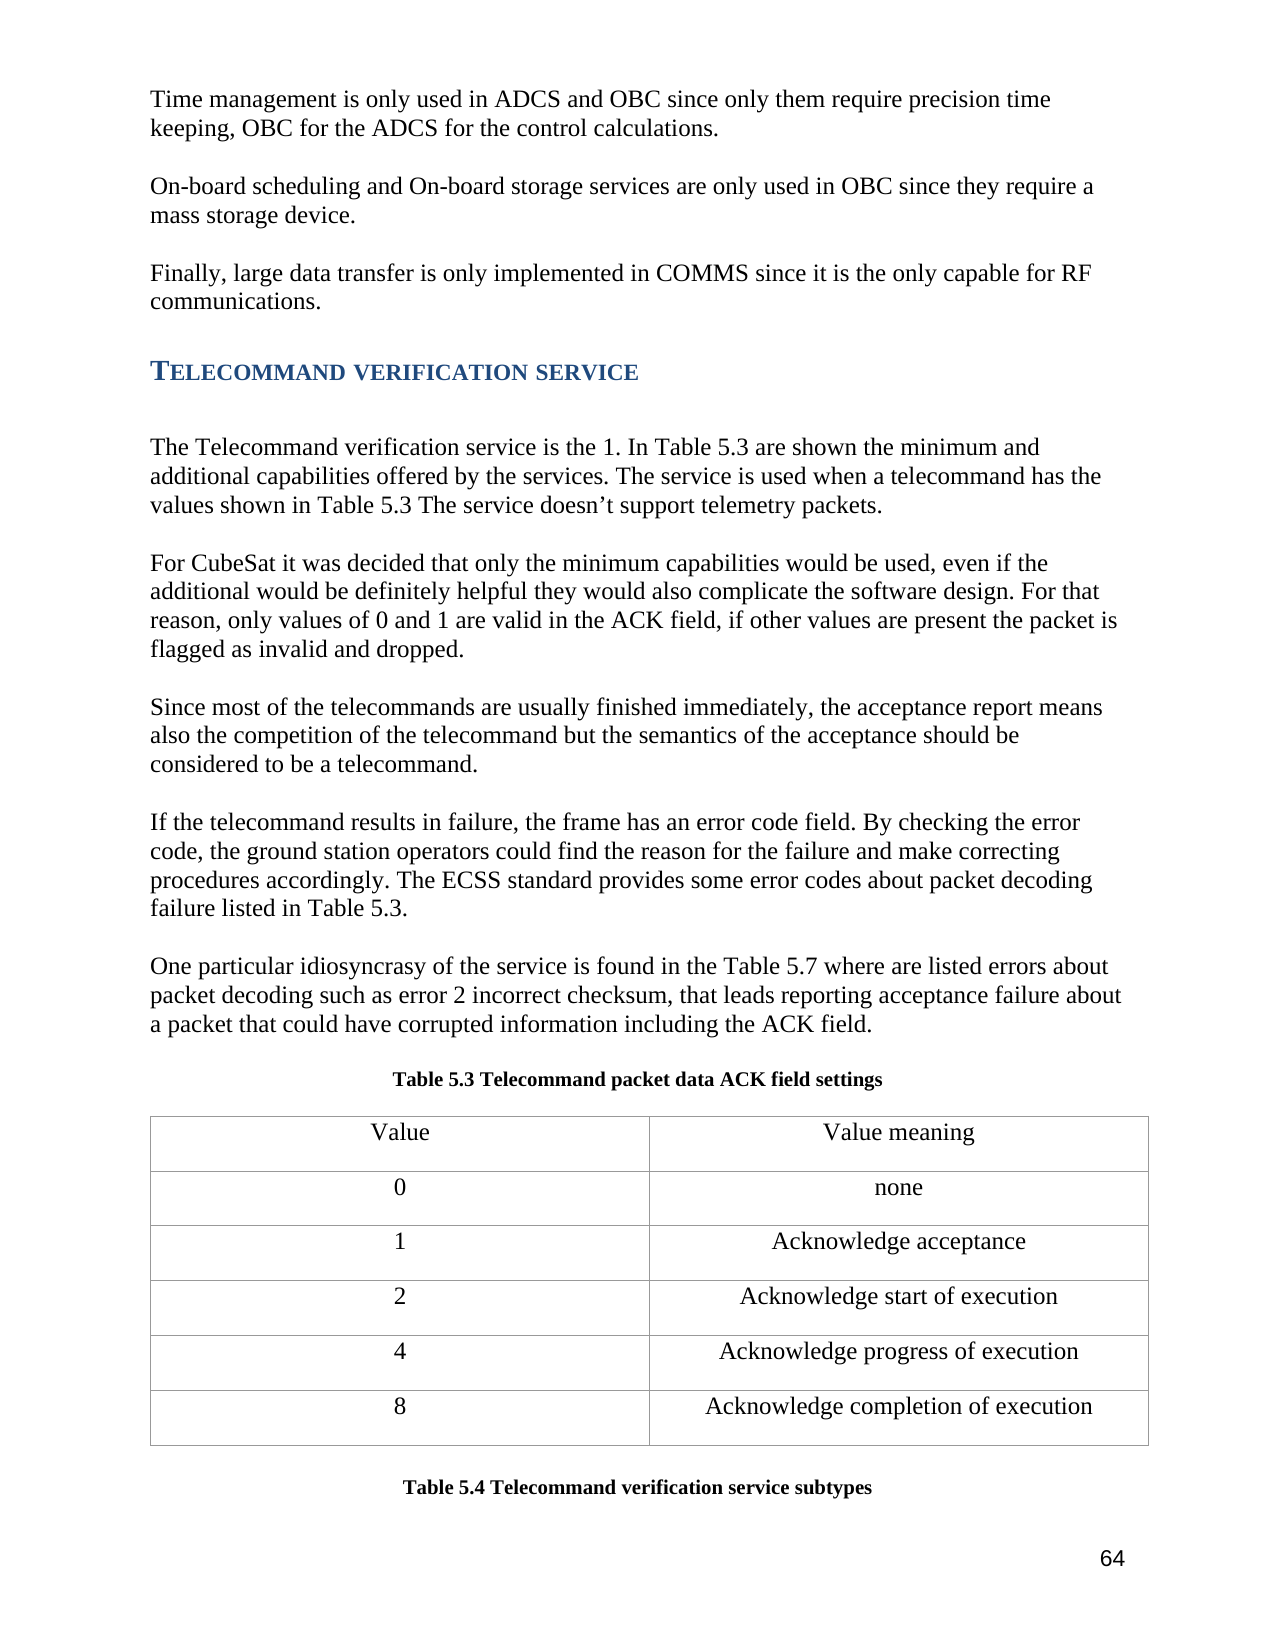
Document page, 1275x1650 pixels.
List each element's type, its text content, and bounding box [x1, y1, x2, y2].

table_cell 8 [151, 1391, 649, 1444]
table_cell 1 [151, 1226, 649, 1280]
text For CubeSat it was decided that only the minimum capabilities would be used, even if the additional would be definitely helpful they would also complicate the software design. For that reason, only values of 0 and 1 are valid in the ACK field, if other values are present the packet is flagged as invalid and dropped. [150, 548, 1125, 663]
text If the telecommand results in failure, the frame has an error code field. By checking the error code, the ground station operators could find the reason for the failure and make correcting procedures accordingly. The ECSS standard provides some error codes about packet decoding failure listed in Table 5.3. [150, 807, 1125, 922]
text Time management is only used in ADCS and OBC since only them require precision time keeping, OBC for the ADCS for the control calculations. [150, 84, 1125, 142]
table_cell Acknowledge acceptance [650, 1226, 1148, 1280]
text On-board scheduling and On-board storage services are only used in OBC since they require a mass storage device. [150, 171, 1125, 228]
text The Telecommand verification service is the 1. In Table 5.3 are shown the minimum and additional capabilities offered by the services. The service is used when a telecommand has the values shown in Table 5.3 The service doesn’t support telemetry packets. [150, 432, 1125, 518]
table_cell 2 [151, 1281, 649, 1335]
table_cell Acknowledge progress of execution [650, 1336, 1148, 1390]
table_cell Acknowledge completion of execution [650, 1391, 1148, 1444]
table_cell Acknowledge start of execution [650, 1281, 1148, 1335]
table_header Value [151, 1117, 649, 1171]
table_header Value meaning [650, 1117, 1148, 1171]
text Finally, large data transfer is only implemented in COMMS since it is the only capable for RF communications. [150, 258, 1125, 315]
text Table 5.4 Telecommand verification service subtypes [150, 1475, 1125, 1499]
subtitle Telecommand verification service [150, 353, 1089, 386]
text Table 5.3 Telecommand packet data ACK field settings [150, 1067, 1125, 1091]
table_cell 4 [151, 1336, 649, 1390]
text One particular idiosyncrasy of the service is found in the Table 5.7 where are listed errors about packet decoding such as error 2 incorrect checksum, that leads reporting acceptance failure about a packet that could have corrupted information including the ACK field. [150, 951, 1125, 1038]
text Since most of the telecommands are usually finished immediately, the acceptance report means also the competition of the telecommand but the semantics of the acceptance should be considered to be a telecommand. [150, 692, 1125, 778]
table_cell none [650, 1172, 1148, 1225]
table_cell 0 [151, 1172, 649, 1225]
